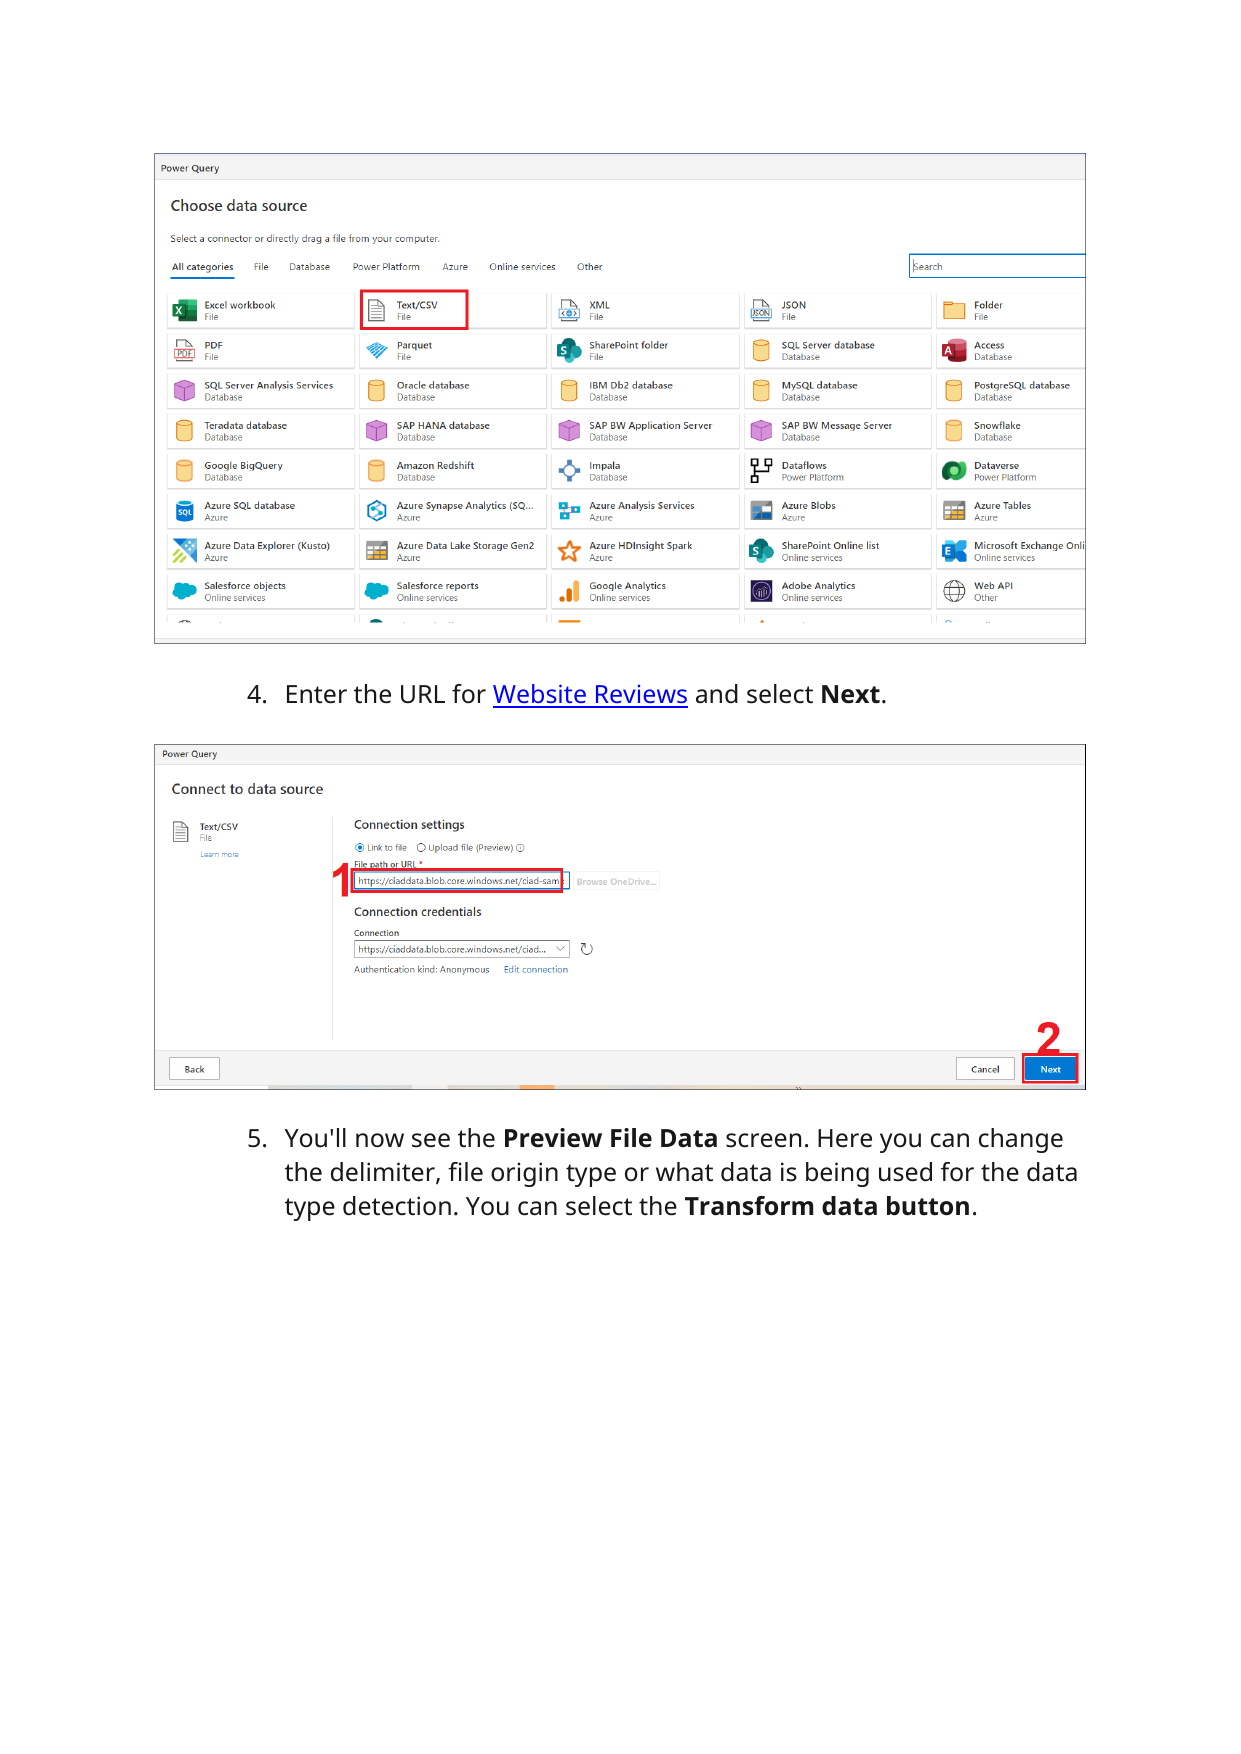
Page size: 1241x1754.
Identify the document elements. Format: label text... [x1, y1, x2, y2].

list You'll now see the Preview File Data screen. Here you can change the delimiter, file origin type or what data is being used for the data type detection. You can select the Transform data button. [247, 1121, 1090, 1223]
picture [150, 150, 1090, 648]
picture [150, 740, 1089, 1092]
list Enter the URL for Website Reviews and select Next. [247, 677, 1090, 711]
